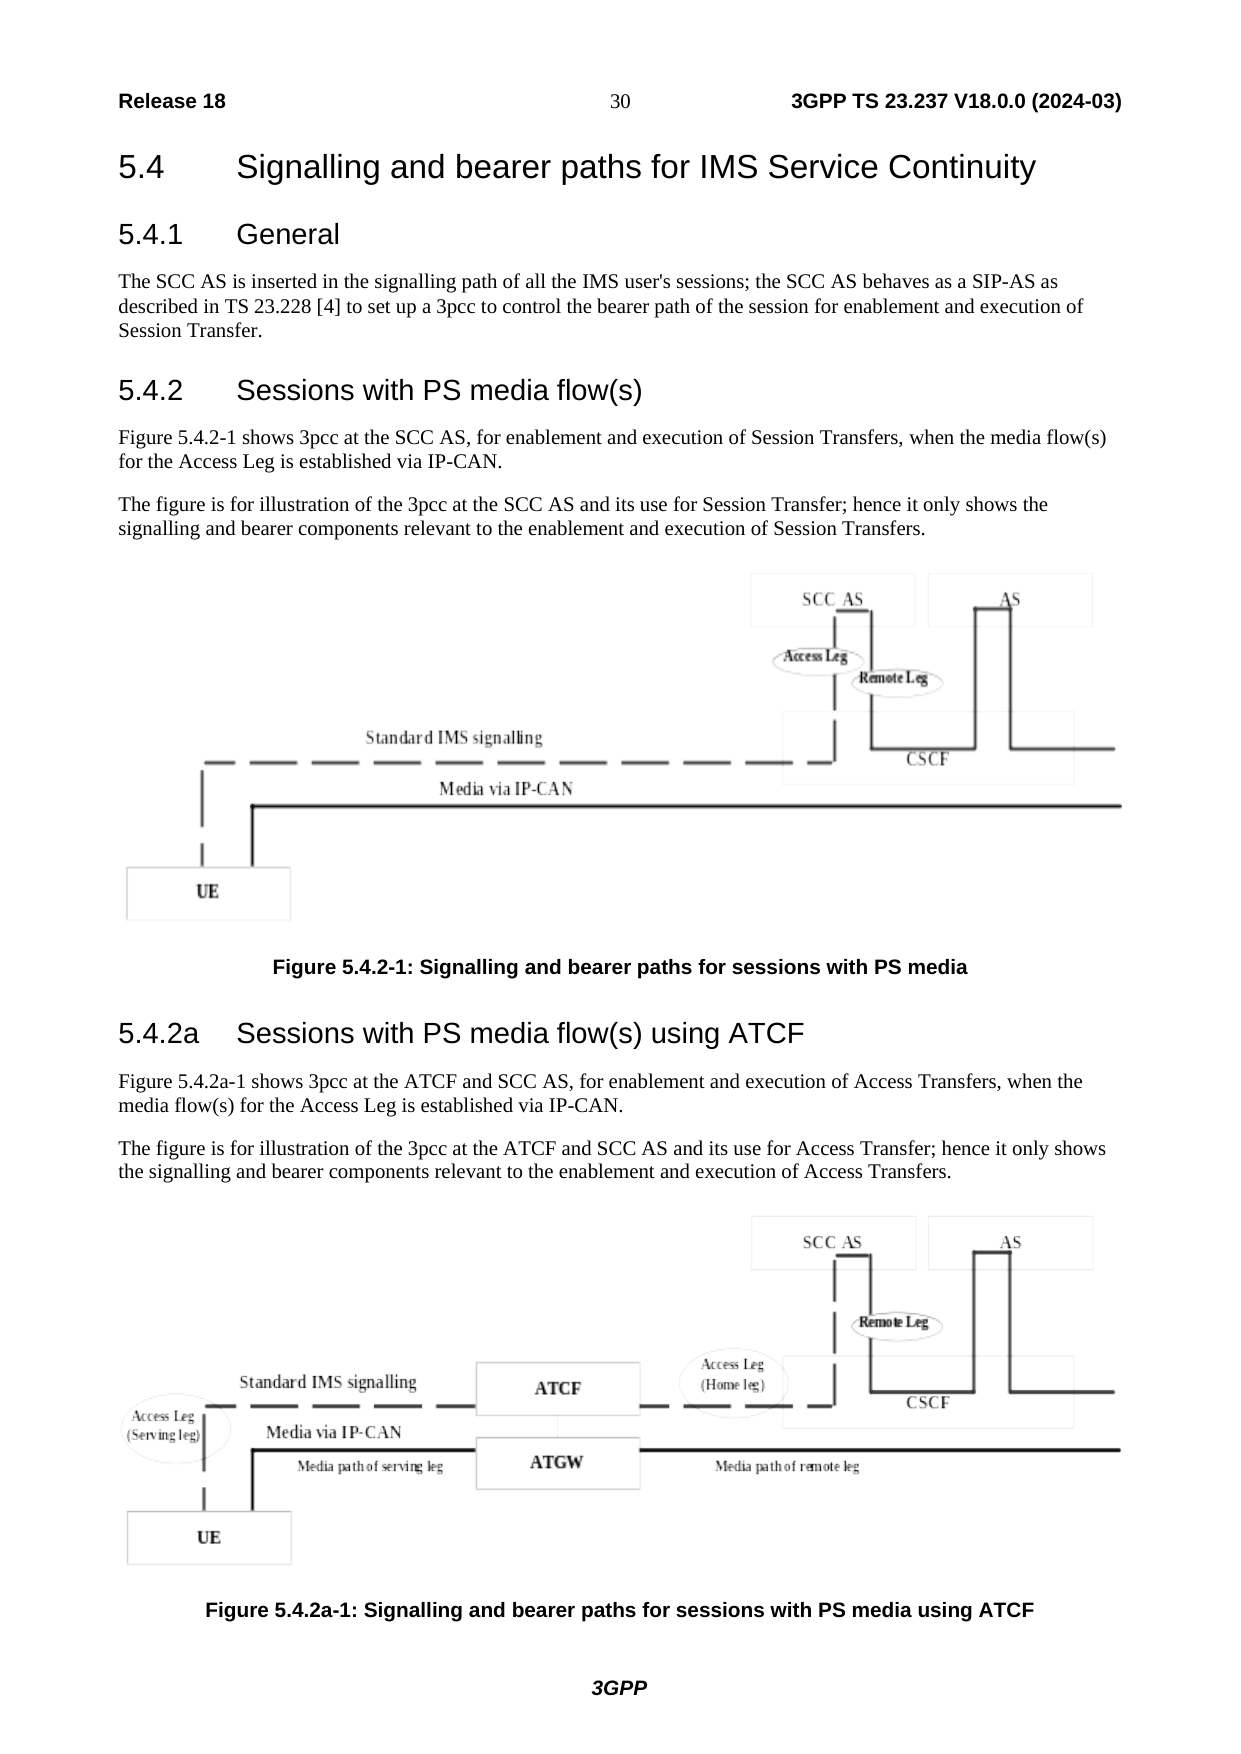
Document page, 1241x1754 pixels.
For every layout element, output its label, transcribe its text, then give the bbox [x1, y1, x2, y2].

text The figure is for illustration of the 3pcc at the ATCF and SCC AS and its use for Access Transfer; hence it only shows the signalling and bearer components relevant to the enablement and execution of Access Transfers. [118, 1135, 1122, 1183]
text Figure 5.4.2a-1 shows 3pcc at the ATCF and SCC AS, for enablement and execution of Access Transfers, when the media flow(s) for the Access Leg is established via IP-CAN. [118, 1068, 1122, 1117]
text Figure 5.4.2a-1: Signalling and bearer paths for sessions with PS media using ATCF [118, 1598, 1122, 1622]
subtitle 5.4.2 Sessions with PS media flow(s) [118, 373, 1122, 406]
text The figure is for illustration of the 3pcc at the SCC AS and its use for Session Transfer; hence it only shows the signalling and bearer components relevant to the enablement and execution of Session Transfers. [118, 492, 1122, 540]
subtitle 5.4.2a Sessions with PS media flow(s) using ATCF [118, 1016, 1122, 1050]
text Figure 5.4.2-1: Signalling and bearer paths for sessions with PS media [118, 955, 1122, 979]
text Figure 5.4.2-1 shows 3pcc at the SCC AS, for enablement and execution of Session Transfers, when the media flow(s) for the Access Leg is established via IP-CAN. [118, 425, 1122, 473]
text The SCC AS is inserted in the signalling path of all the IMS user's sessions; the SCC AS behaves as a SIP-AS as described in TS 23.228 [4] to set up a 3pcc to control the bearer path of the session for enablement and execution of Session Transfer. [118, 269, 1122, 342]
subtitle 5.4.1 General [118, 217, 1122, 251]
subtitle 5.4 Signalling and bearer paths for IMS Service Continuity [118, 147, 1122, 186]
